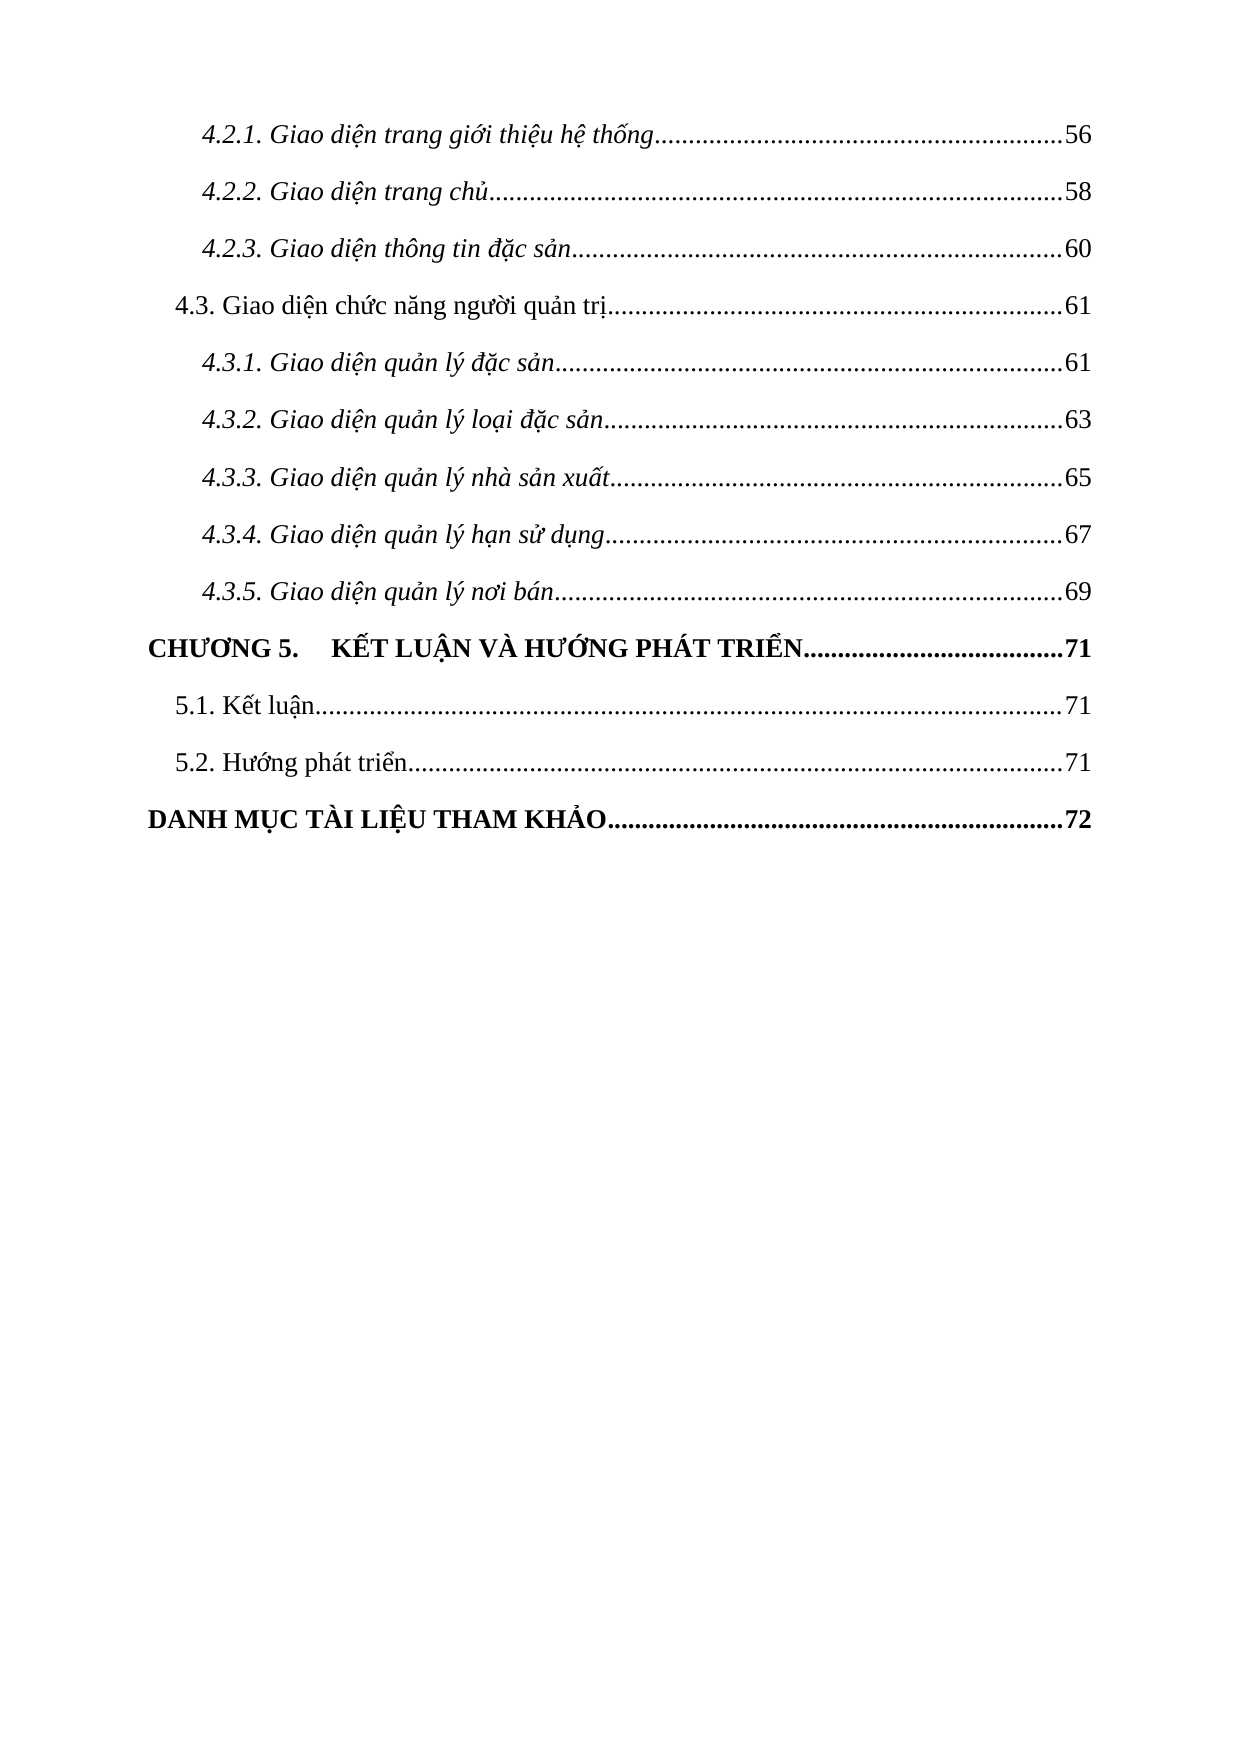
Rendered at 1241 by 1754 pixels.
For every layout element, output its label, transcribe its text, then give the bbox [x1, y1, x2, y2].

text 4.3.2. Giao diện quản lý loại đặc sản 63 [202, 403, 1122, 435]
text 4.3.5. Giao diện quản lý nơi bán 69 [202, 575, 1122, 606]
text 4.2.3. Giao diện thông tin đặc sản 60 [202, 232, 1122, 263]
text 4.3.4. Giao diện quản lý hạn sử dụng 67 [202, 518, 1122, 549]
text 4.3.3. Giao diện quản lý nhà sản xuất 65 [202, 461, 1122, 492]
text CHƯƠNG 5. KẾT LUẬN VÀ HƯỚNG PHÁT TRIỂN 71 [148, 632, 1122, 663]
text 4.3.1. Giao diện quản lý đặc sản 61 [202, 346, 1122, 378]
text 5.2. Hướng phát triển 71 [175, 746, 1122, 777]
text 4.2.2. Giao diện trang chủ 58 [202, 175, 1122, 206]
text 4.2.1. Giao diện trang giới thiệu hệ thống 56 [202, 118, 1122, 149]
text DANH MỤC TÀI LIỆU THAM KHẢO 72 [148, 803, 1122, 834]
text 4.3. Giao diện chức năng người quản trị 61 [175, 289, 1122, 321]
text 5.1. Kết luận 71 [175, 689, 1122, 720]
